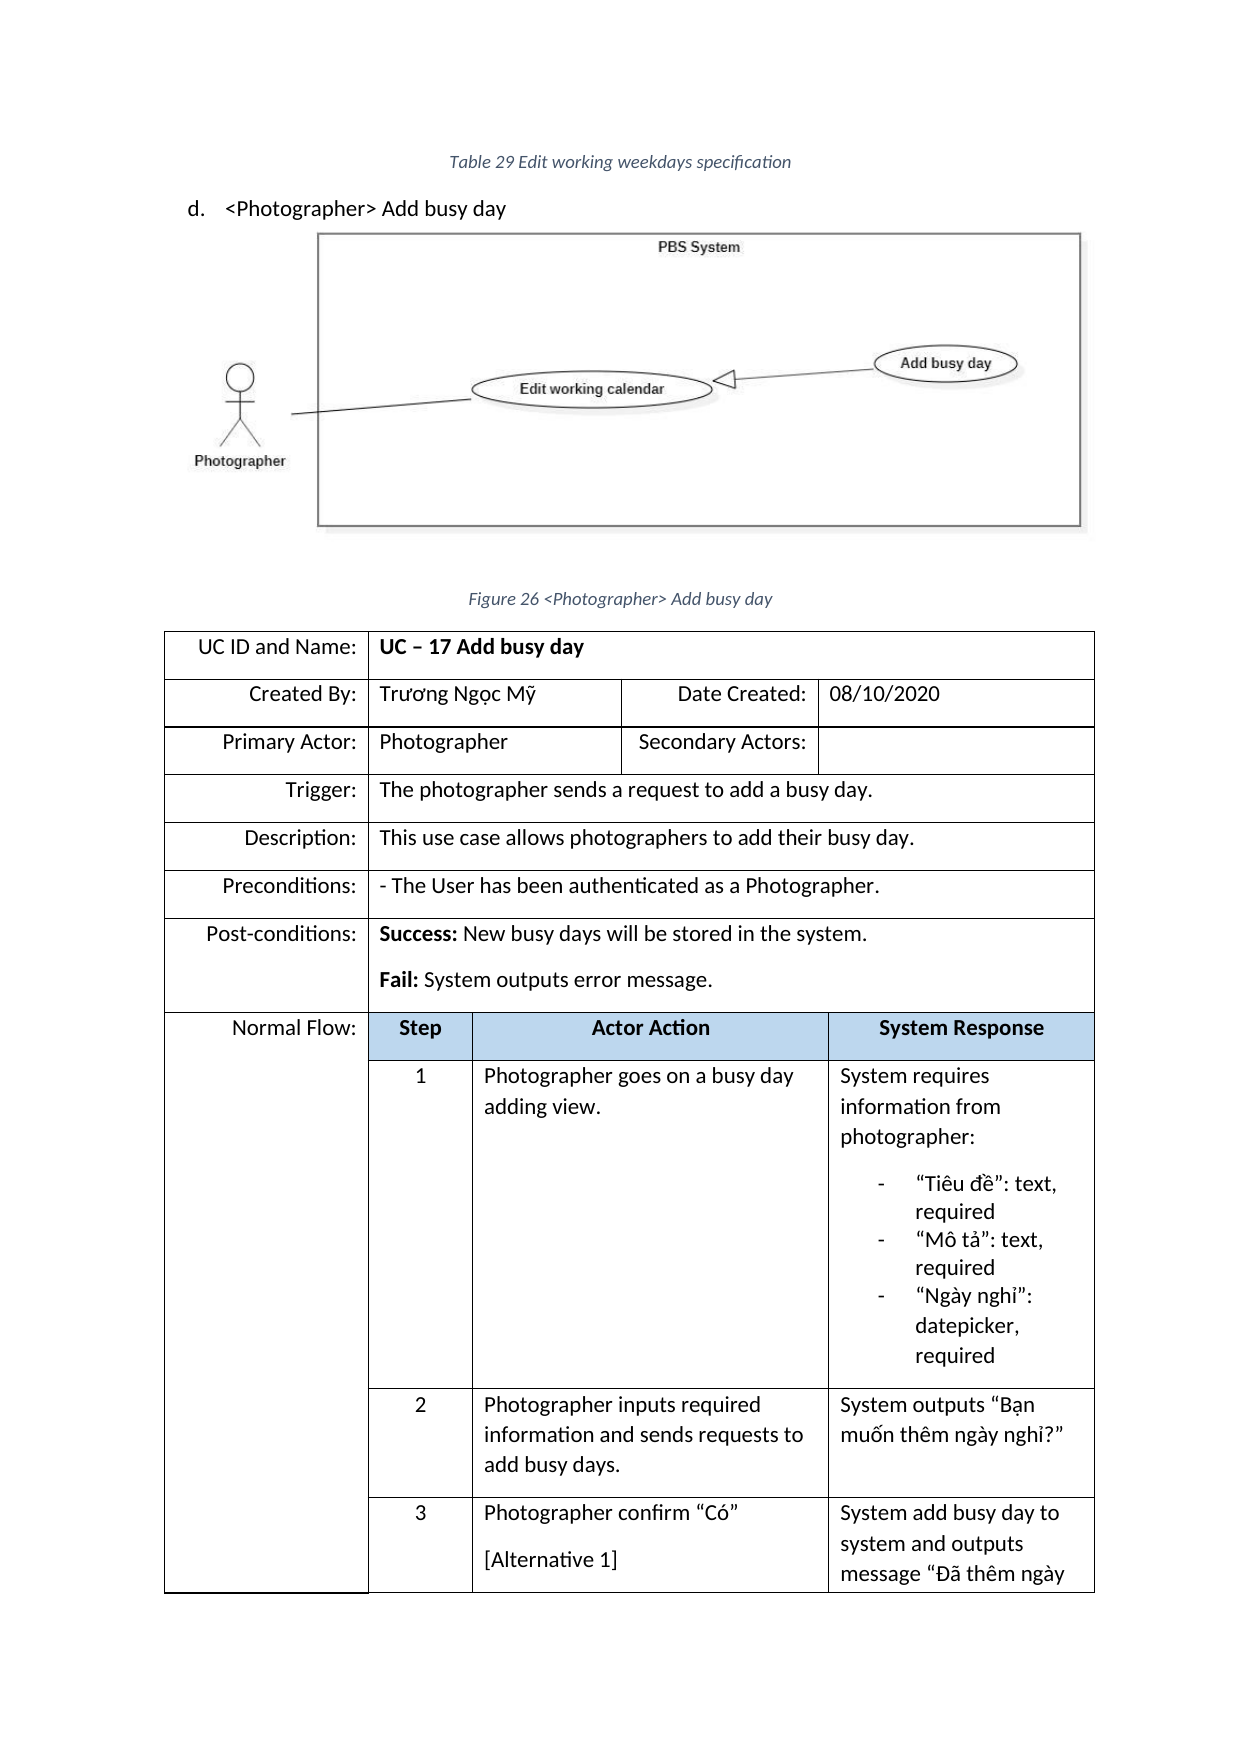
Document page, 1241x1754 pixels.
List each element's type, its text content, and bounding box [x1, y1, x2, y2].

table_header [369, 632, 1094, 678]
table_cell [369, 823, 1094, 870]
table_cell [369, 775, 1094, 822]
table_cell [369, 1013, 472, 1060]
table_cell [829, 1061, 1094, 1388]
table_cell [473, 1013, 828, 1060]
text Figure 26 <Photographer> Add busy day [150, 587, 1093, 610]
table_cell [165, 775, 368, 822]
subtitle <Photographer> Add busy day [187, 194, 1093, 222]
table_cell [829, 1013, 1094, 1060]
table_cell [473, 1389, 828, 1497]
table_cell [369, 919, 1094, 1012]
text Table 29 Edit working weekdays specification [150, 150, 1093, 173]
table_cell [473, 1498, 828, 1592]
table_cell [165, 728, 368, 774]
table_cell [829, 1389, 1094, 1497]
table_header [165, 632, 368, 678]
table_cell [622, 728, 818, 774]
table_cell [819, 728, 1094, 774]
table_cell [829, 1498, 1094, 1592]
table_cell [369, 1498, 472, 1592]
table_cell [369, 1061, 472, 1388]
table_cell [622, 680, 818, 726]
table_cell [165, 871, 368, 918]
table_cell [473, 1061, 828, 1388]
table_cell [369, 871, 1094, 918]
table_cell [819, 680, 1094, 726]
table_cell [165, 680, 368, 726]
picture [179, 223, 1123, 569]
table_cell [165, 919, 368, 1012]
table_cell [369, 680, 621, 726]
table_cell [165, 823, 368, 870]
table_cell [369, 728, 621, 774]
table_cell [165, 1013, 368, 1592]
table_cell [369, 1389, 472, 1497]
